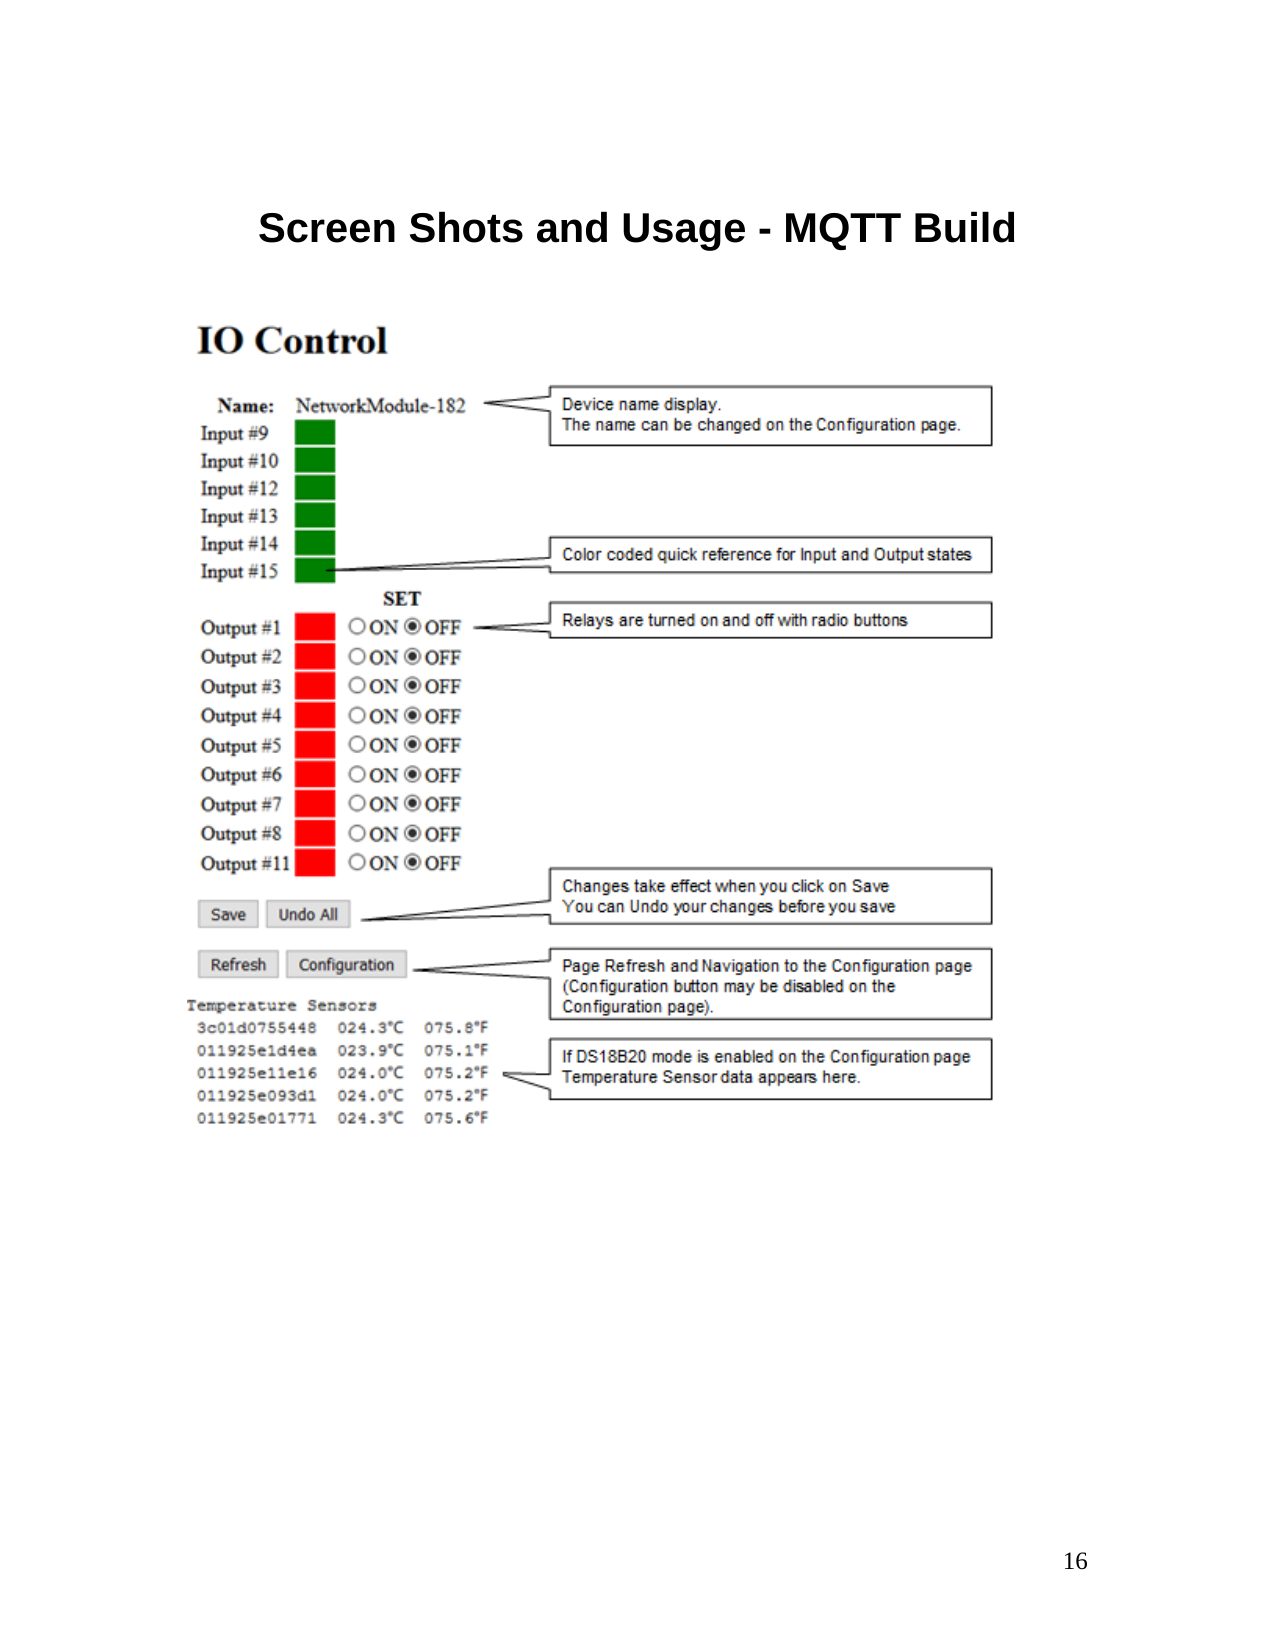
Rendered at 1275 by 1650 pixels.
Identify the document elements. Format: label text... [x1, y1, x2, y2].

picture [187, 315, 1010, 1141]
subtitle Screen Shots and Usage - MQTT Build [187, 204, 1087, 252]
